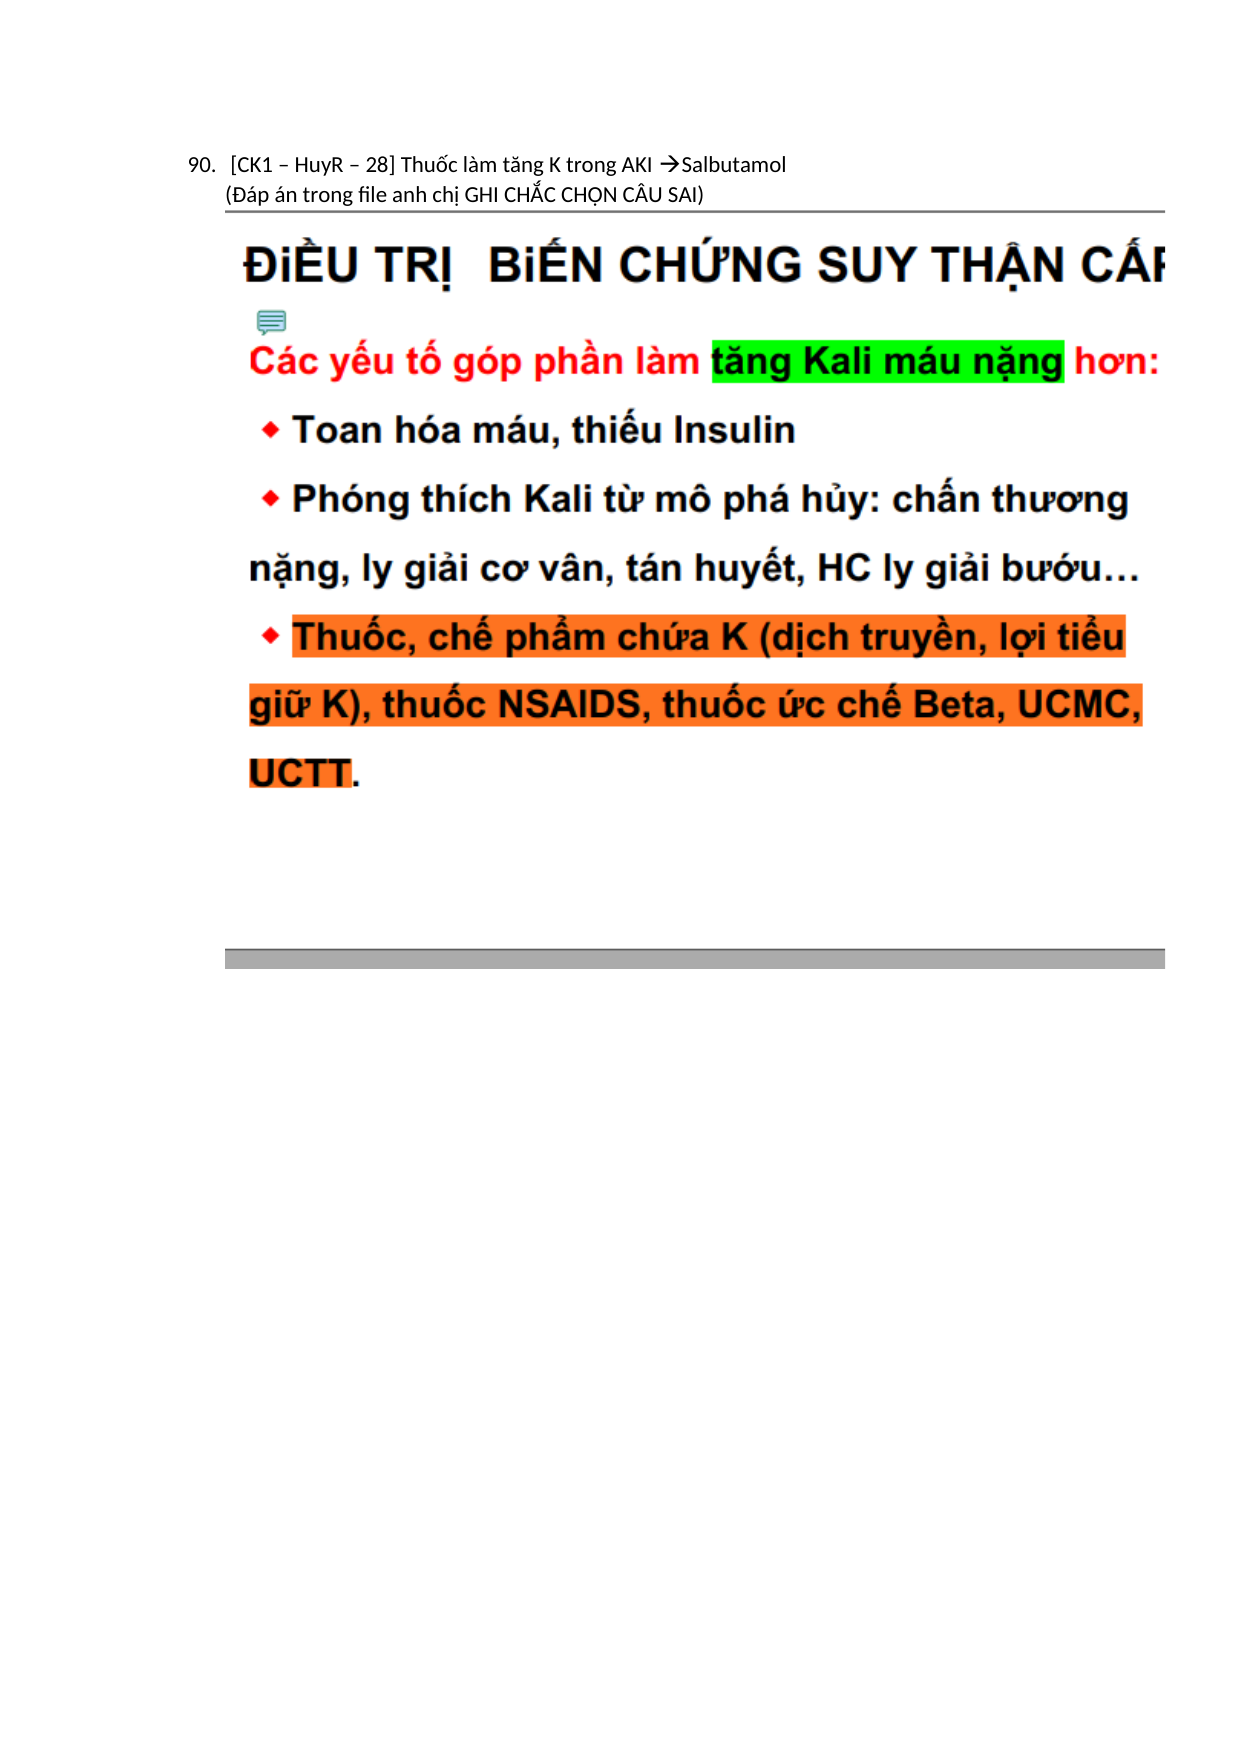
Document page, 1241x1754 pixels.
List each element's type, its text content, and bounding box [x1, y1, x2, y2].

picture [225, 210, 1166, 969]
